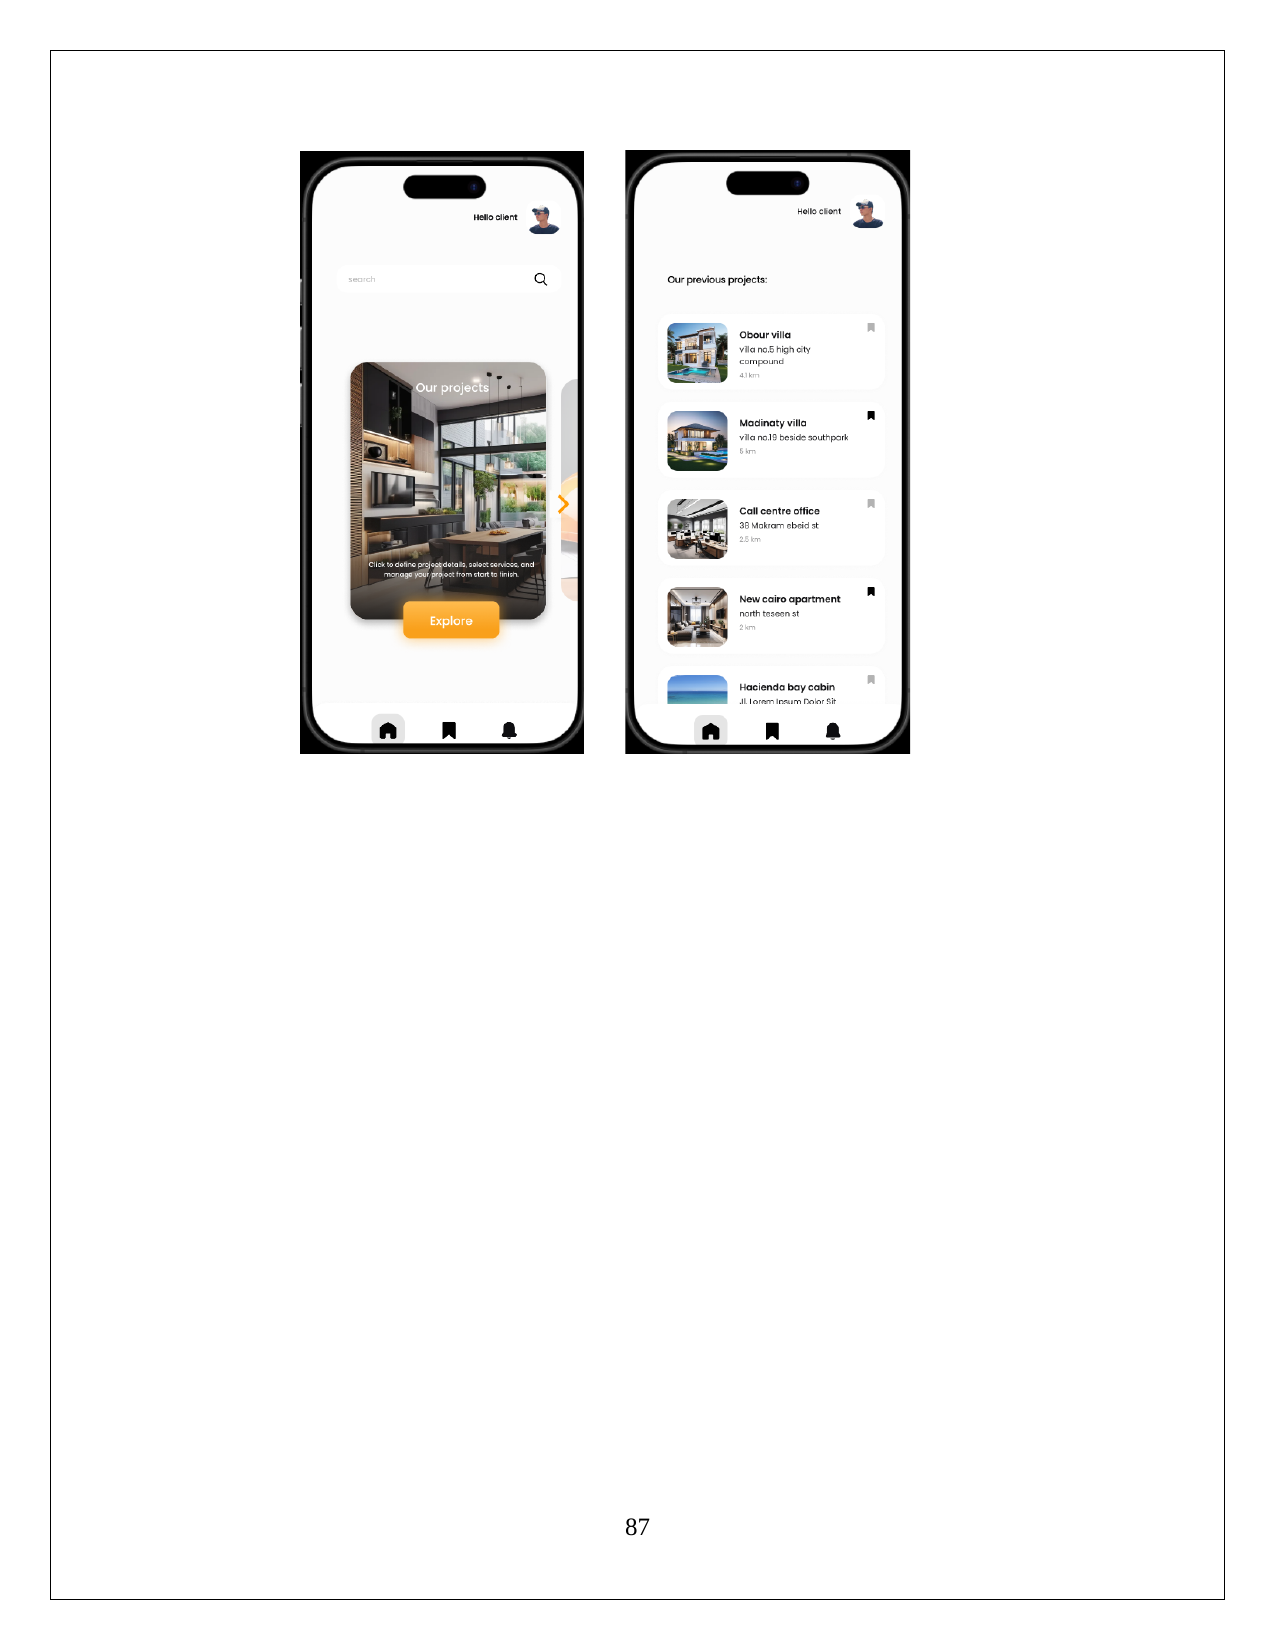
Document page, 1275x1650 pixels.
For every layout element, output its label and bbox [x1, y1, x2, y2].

picture [625, 150, 911, 754]
picture [300, 151, 584, 754]
